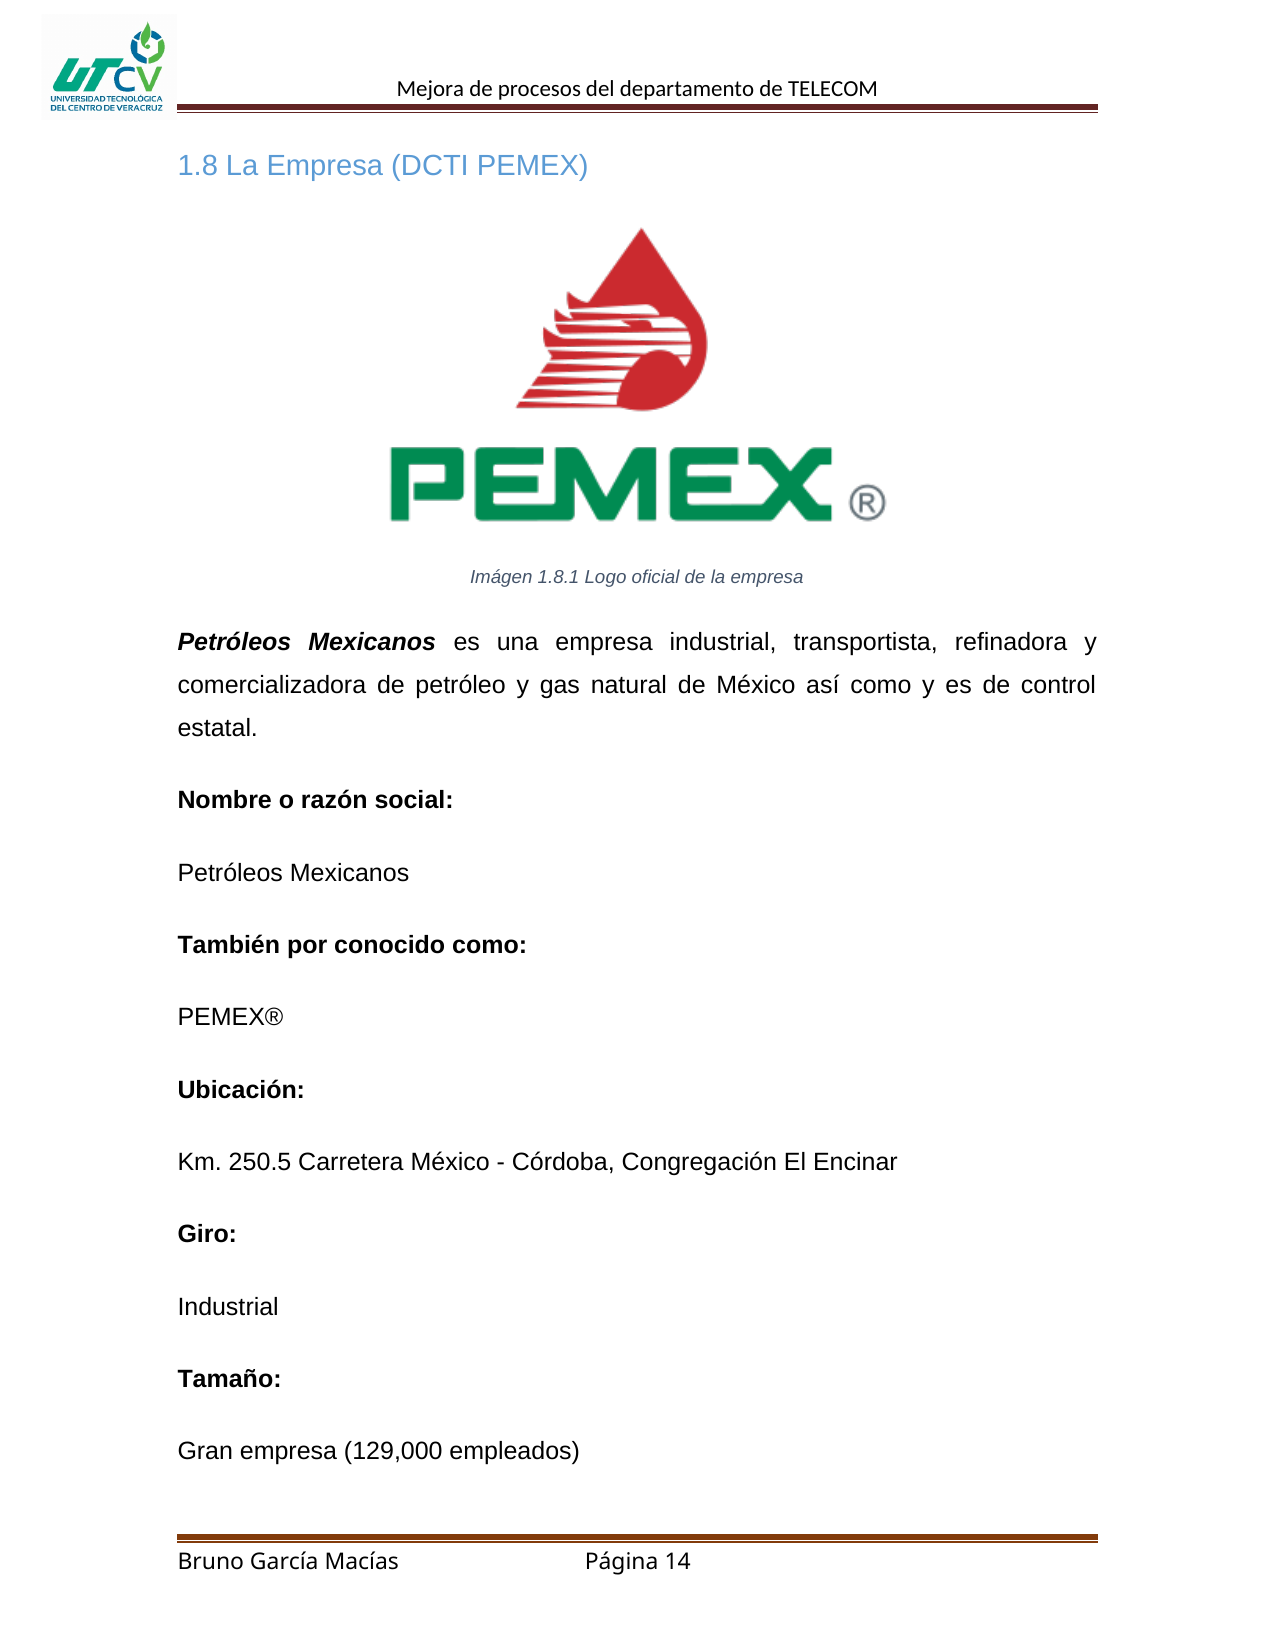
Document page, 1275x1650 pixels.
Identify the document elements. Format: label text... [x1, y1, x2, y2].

text Km. 250.5 Carretera México - Córdoba, Congregación El Encinar [177, 1147, 1098, 1176]
text Industrial [177, 1292, 1098, 1320]
text Petróleos Mexicanos [177, 858, 1098, 887]
text PEMEX® [177, 1002, 1098, 1031]
text Tamaño: [177, 1364, 1098, 1393]
text Nombre o razón social: [177, 786, 1098, 814]
text Giro: [177, 1219, 1098, 1248]
subtitle 1.8 La Empresa (DCTI PEMEX) [177, 148, 1098, 181]
text Gran empresa (129,000 empleados) [177, 1436, 1098, 1465]
text Ubicación: [177, 1075, 1098, 1103]
picture [41, 14, 178, 120]
text También por conocido como: [177, 930, 1098, 959]
text Imágen 1.8.1 Logo oficial de la empresa [177, 566, 1098, 587]
picture [387, 227, 888, 523]
text Petróleos Mexicanos es una empresa industrial, transportista, refinadora y comercializadora de petróleo y gas natural de México así como y es de control estatal. [177, 627, 1098, 742]
